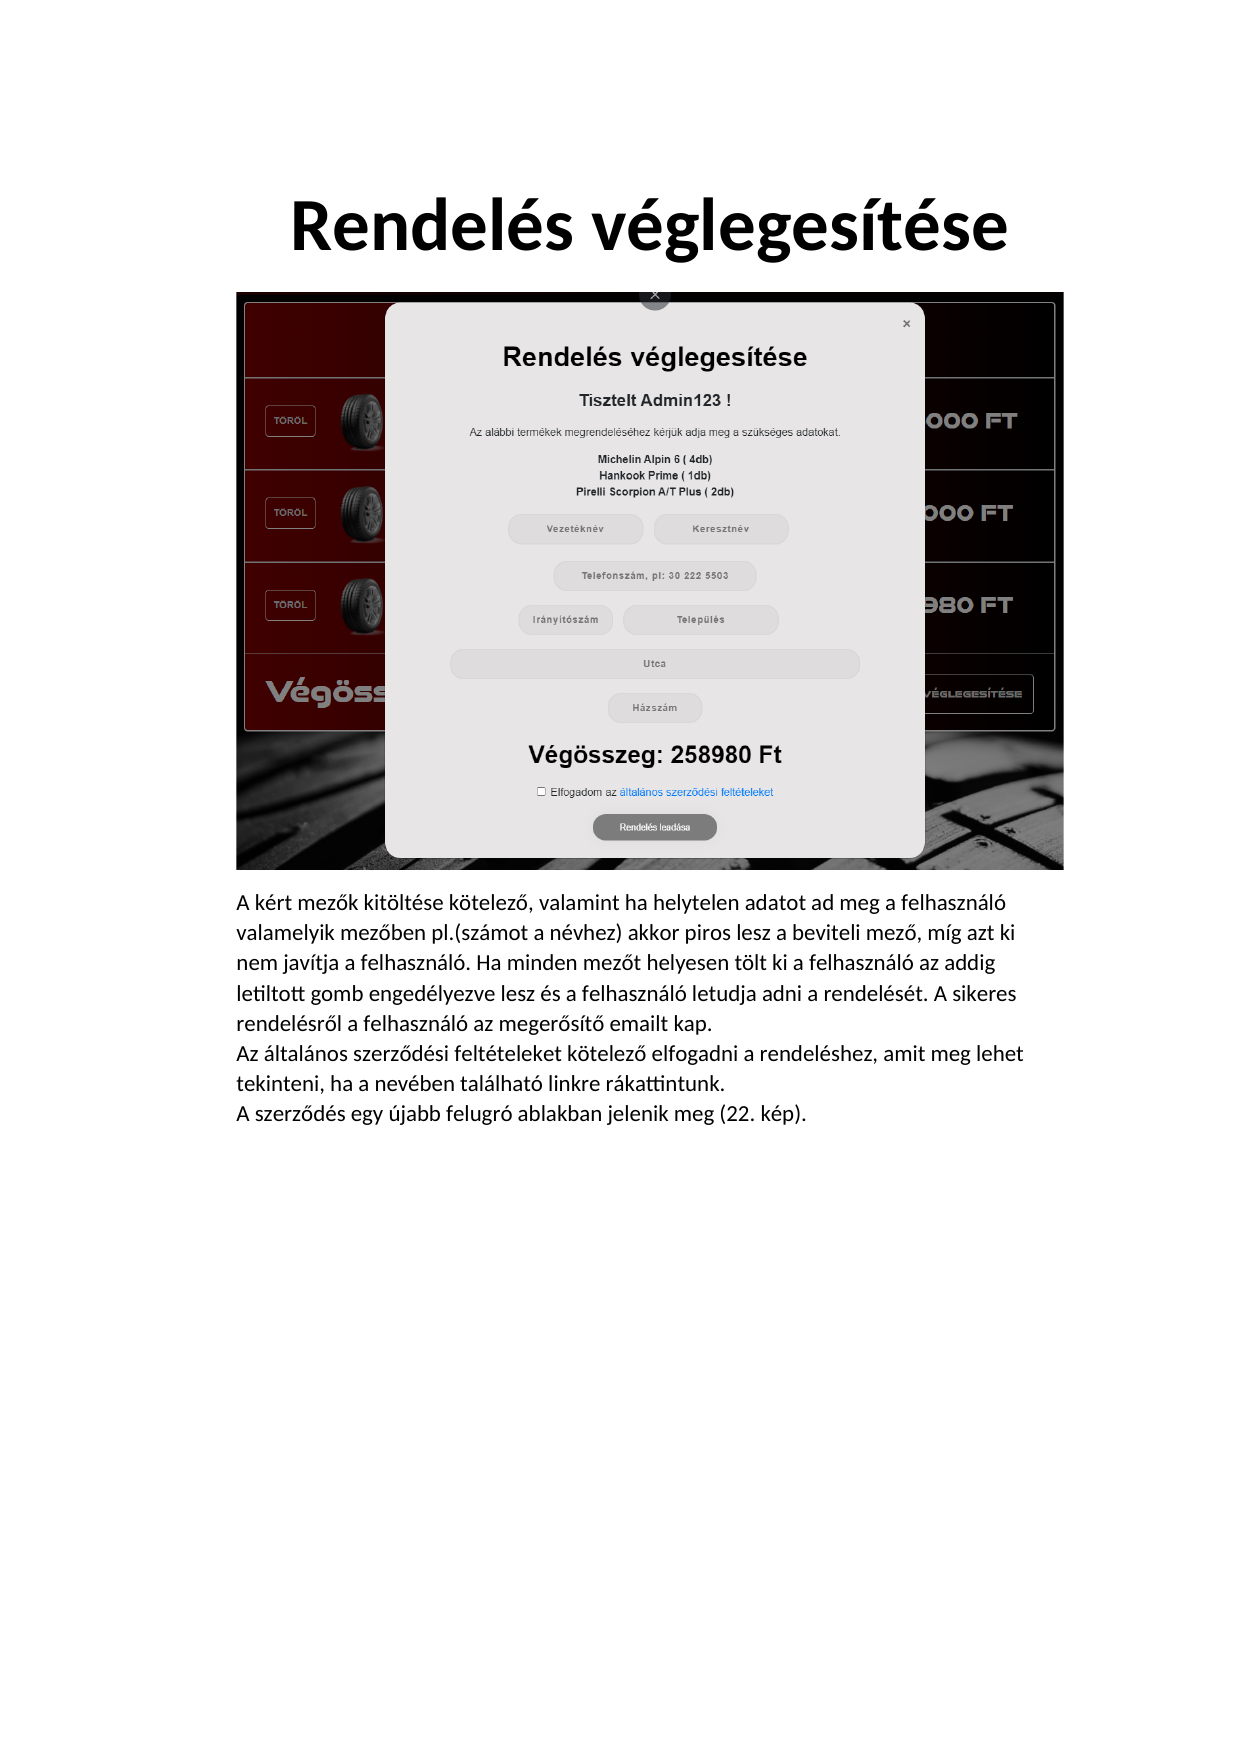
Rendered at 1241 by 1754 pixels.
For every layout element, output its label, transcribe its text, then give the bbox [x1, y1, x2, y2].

text Rendelés véglegesítése [236, 177, 1063, 269]
text A kért mezők kitöltése kötelező, valamint ha helytelen adatot ad meg a felhasználó valamelyik mezőben pl.(számot a névhez) akkor piros lesz a beviteli mező, míg azt ki nem javítja a felhasználó. Ha minden mezőt helyesen tölt ki a felhasználó az addig letiltott gomb engedélyezve lesz és a felhasználó letudja adni a rendelését. A sikeres rendelésről a felhasználó az megerősítő emailt kap. Az általános szerződési feltételeket kötelező elfogadni a rendeléshez, amit meg lehet tekinteni, ha a nevében található linkre rákattintunk. A szerződés egy újabb felugró ablakban jelenik meg (22. kép). [236, 888, 1063, 1158]
picture [236, 292, 1064, 870]
